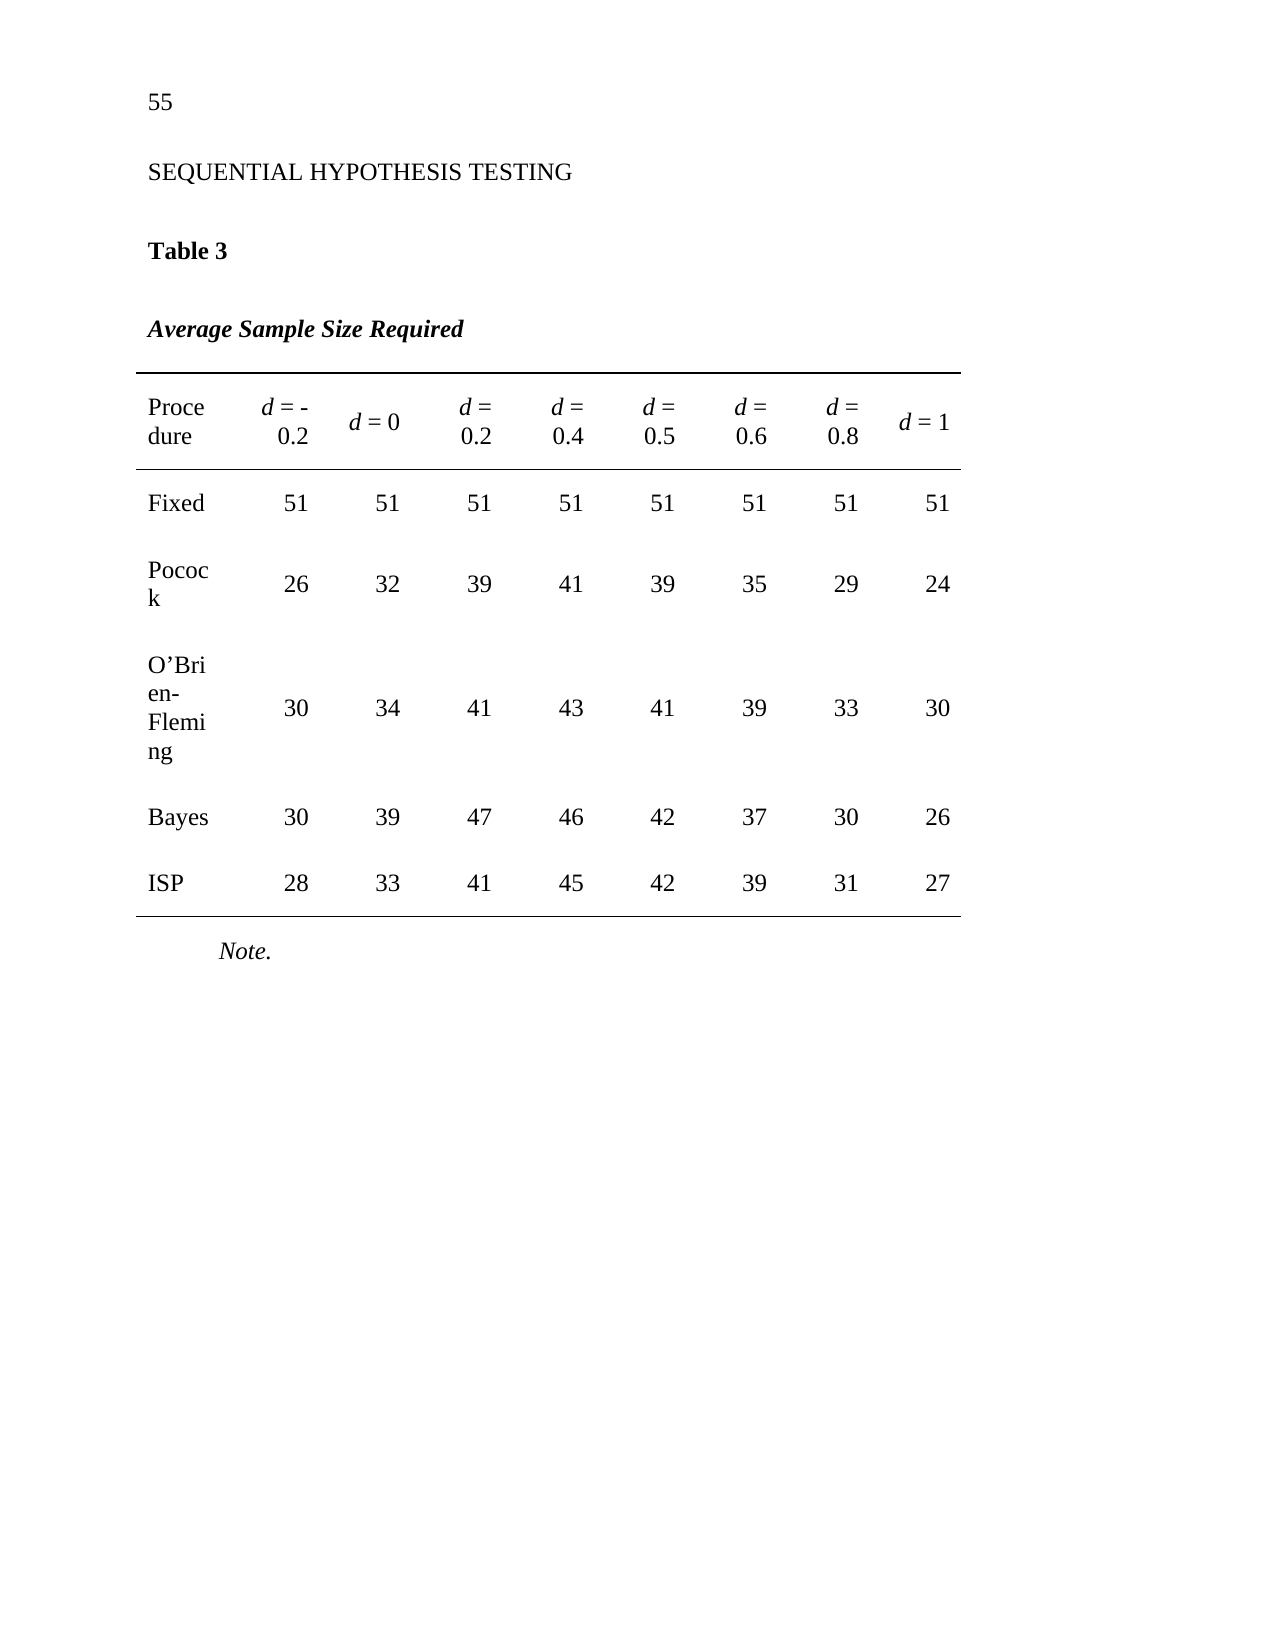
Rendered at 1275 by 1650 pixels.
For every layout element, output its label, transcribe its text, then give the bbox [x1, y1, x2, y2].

subtitle Table 3 [148, 236, 1127, 264]
table_cell 30 [778, 784, 870, 850]
table_header d = 0.5 [595, 374, 686, 469]
table_cell 51 [411, 470, 503, 536]
table_cell 41 [503, 536, 595, 631]
table_cell 51 [228, 470, 319, 536]
table_cell 42 [595, 850, 686, 916]
table_cell 39 [320, 784, 411, 850]
table_cell 51 [503, 470, 595, 536]
table_cell 39 [686, 631, 778, 783]
table_cell 41 [411, 850, 503, 916]
table_header d = -0.2 [228, 374, 319, 469]
table_header d = 0.8 [778, 374, 870, 469]
table_cell 33 [320, 850, 411, 916]
table_cell 27 [870, 850, 961, 916]
table_cell 33 [778, 631, 870, 783]
table_cell 51 [595, 470, 686, 536]
table_cell 30 [228, 784, 319, 850]
table_cell 51 [870, 470, 961, 536]
table_cell 28 [228, 850, 319, 916]
table_cell 29 [778, 536, 870, 631]
table_cell 39 [595, 536, 686, 631]
table_cell Pocock [136, 536, 228, 631]
table_cell 51 [778, 470, 870, 536]
table_cell 45 [503, 850, 595, 916]
table_cell 51 [686, 470, 778, 536]
table_cell 26 [870, 784, 961, 850]
table_cell Fixed [136, 470, 228, 536]
table_cell 47 [411, 784, 503, 850]
table_cell ISP [136, 850, 228, 916]
table_cell 24 [870, 536, 961, 631]
table_cell 42 [595, 784, 686, 850]
table_cell 37 [686, 784, 778, 850]
table_cell 34 [320, 631, 411, 783]
table_cell 39 [686, 850, 778, 916]
table_cell Bayes [136, 784, 228, 850]
table_cell 39 [411, 536, 503, 631]
table_cell 41 [595, 631, 686, 783]
subtitle Average Sample Size Required [148, 314, 1127, 343]
table_cell 35 [686, 536, 778, 631]
table_cell 32 [320, 536, 411, 631]
table_header d = 0.4 [503, 374, 595, 469]
table_cell 30 [870, 631, 961, 783]
table_cell O’Brien-Fleming [136, 631, 228, 783]
table_cell 43 [503, 631, 595, 783]
table_header d = 0.6 [686, 374, 778, 469]
table_cell 41 [411, 631, 503, 783]
table_cell 51 [320, 470, 411, 536]
table_header d = 0 [320, 374, 411, 469]
table_cell 30 [228, 631, 319, 783]
table_header d = 0.2 [411, 374, 503, 469]
table_cell 31 [778, 850, 870, 916]
table_cell 26 [228, 536, 319, 631]
text Note. [148, 936, 1127, 964]
table_cell 46 [503, 784, 595, 850]
table_header d = 1 [870, 374, 961, 469]
table_header Procedure [136, 374, 228, 469]
